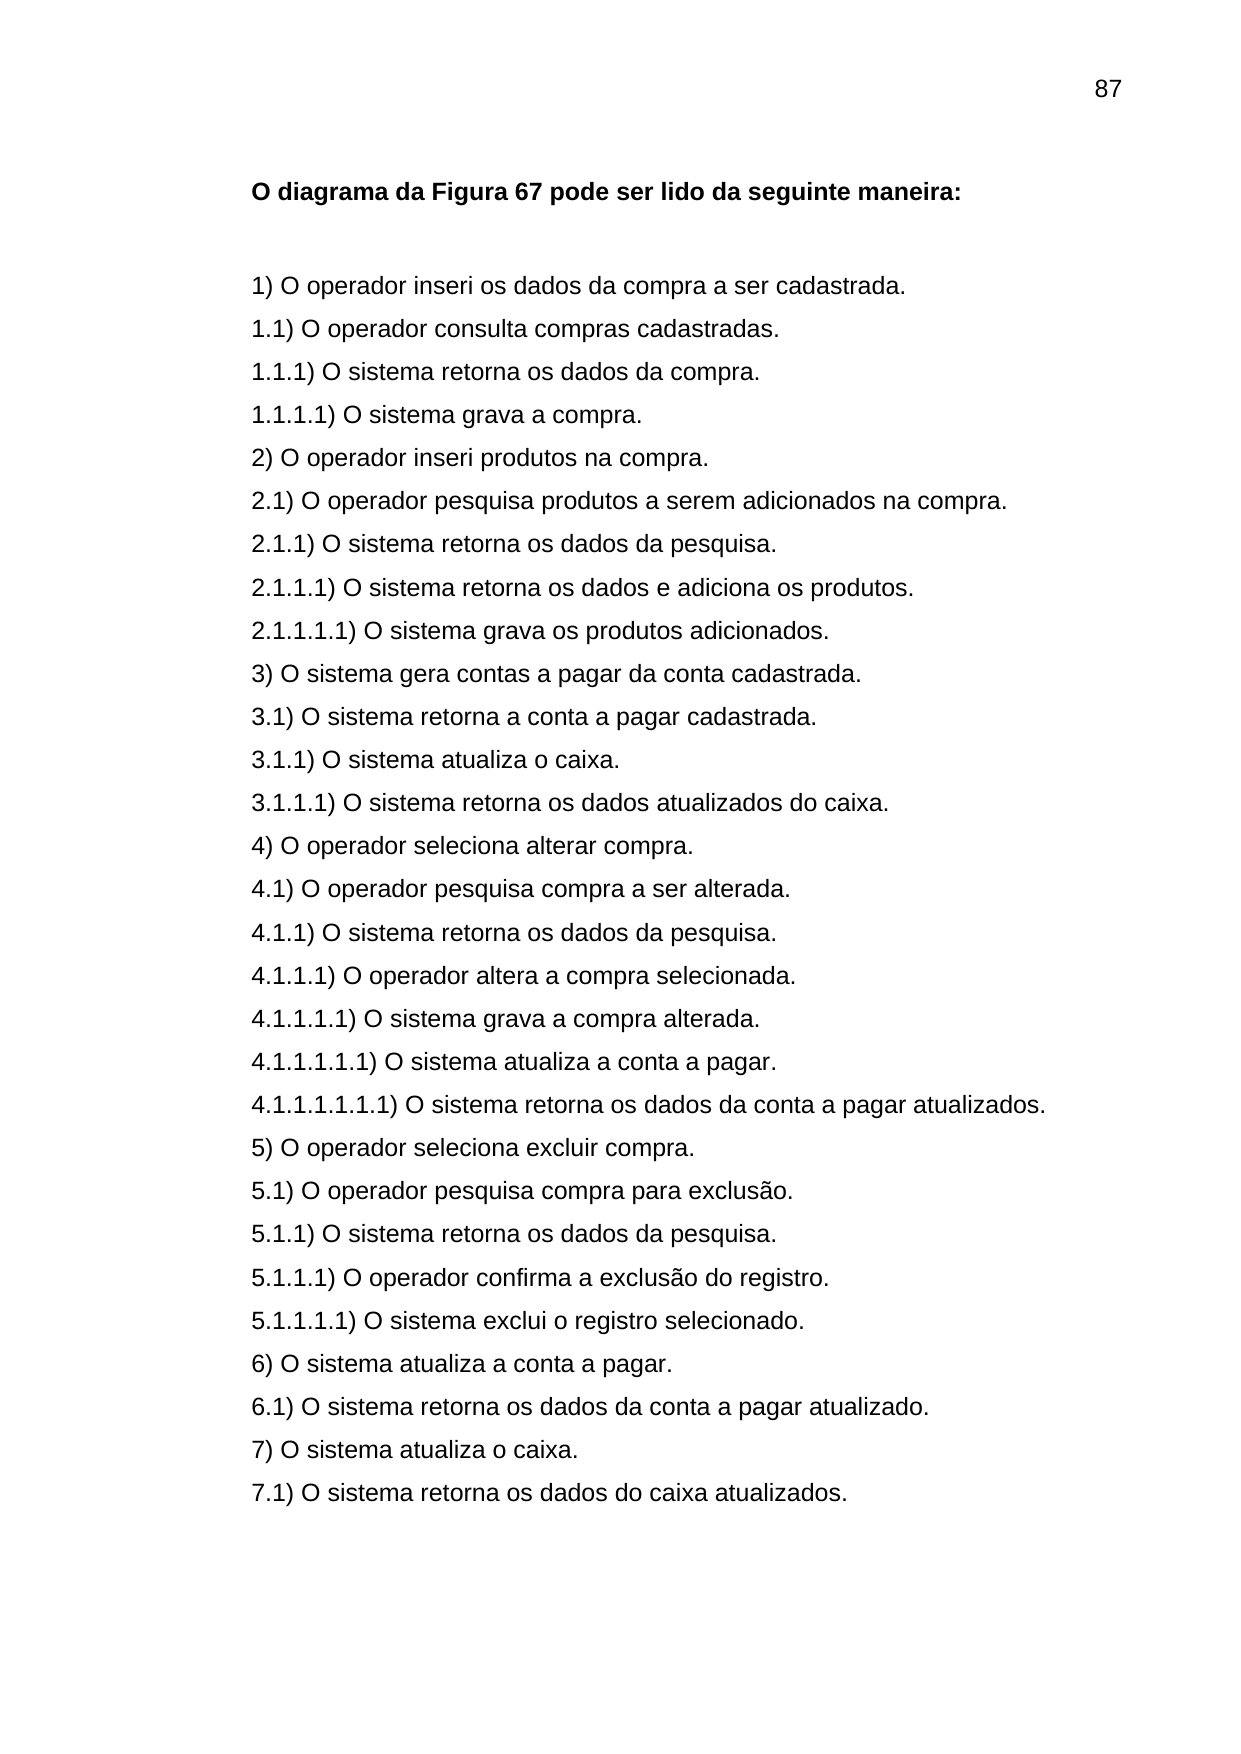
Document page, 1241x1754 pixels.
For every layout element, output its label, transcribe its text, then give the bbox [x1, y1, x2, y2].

text 5.1.1) O sistema retorna os dados da pesquisa. [177, 1219, 1122, 1248]
text 3) O sistema gera contas a pagar da conta cadastrada. [177, 659, 1122, 687]
text 7) O sistema atualiza o caixa. [177, 1435, 1122, 1464]
text 4.1.1.1.1.1) O sistema atualiza a conta a pagar. [177, 1047, 1122, 1076]
text 4.1) O operador pesquisa compra a ser alterada. [177, 874, 1122, 903]
text 4.1.1.1.1) O sistema grava a compra alterada. [177, 1004, 1122, 1032]
text 2) O operador inseri produtos na compra. [177, 443, 1122, 472]
text 2.1.1) O sistema retorna os dados da pesquisa. [177, 529, 1122, 558]
text 5.1.1.1) O operador confirma a exclusão do registro. [177, 1262, 1122, 1291]
text 3.1.1) O sistema atualiza o caixa. [177, 745, 1122, 774]
text 5) O operador seleciona excluir compra. [177, 1133, 1122, 1162]
text 3.1.1.1) O sistema retorna os dados atualizados do caixa. [177, 788, 1122, 817]
text 5.1.1.1.1) O sistema exclui o registro selecionado. [177, 1306, 1122, 1334]
text 7.1) O sistema retorna os dados do caixa atualizados. [177, 1478, 1122, 1507]
text 1.1.1) O sistema retorna os dados da compra. [177, 357, 1122, 386]
text 1) O operador inseri os dados da compra a ser cadastrada. [177, 271, 1122, 299]
text 1.1.1.1) O sistema grava a compra. [177, 400, 1122, 429]
text 4.1.1.1) O operador altera a compra selecionada. [177, 961, 1122, 989]
text 4.1.1) O sistema retorna os dados da pesquisa. [177, 917, 1122, 946]
text 2.1.1.1.1) O sistema grava os produtos adicionados. [177, 616, 1122, 644]
text 5.1) O operador pesquisa compra para exclusão. [177, 1176, 1122, 1205]
text O diagrama da Figura 67 pode ser lido da seguinte maneira: [177, 177, 1122, 206]
text 2.1) O operador pesquisa produtos a serem adicionados na compra. [177, 486, 1122, 515]
text 6) O sistema atualiza a conta a pagar. [177, 1349, 1122, 1377]
text 2.1.1.1) O sistema retorna os dados e adiciona os produtos. [177, 572, 1122, 601]
text 3.1) O sistema retorna a conta a pagar cadastrada. [177, 702, 1122, 731]
text 4.1.1.1.1.1.1) O sistema retorna os dados da conta a pagar atualizados. [177, 1090, 1122, 1119]
text 4) O operador seleciona alterar compra. [177, 831, 1122, 860]
text 6.1) O sistema retorna os dados da conta a pagar atualizado. [177, 1392, 1122, 1421]
text 1.1) O operador consulta compras cadastradas. [177, 314, 1122, 342]
